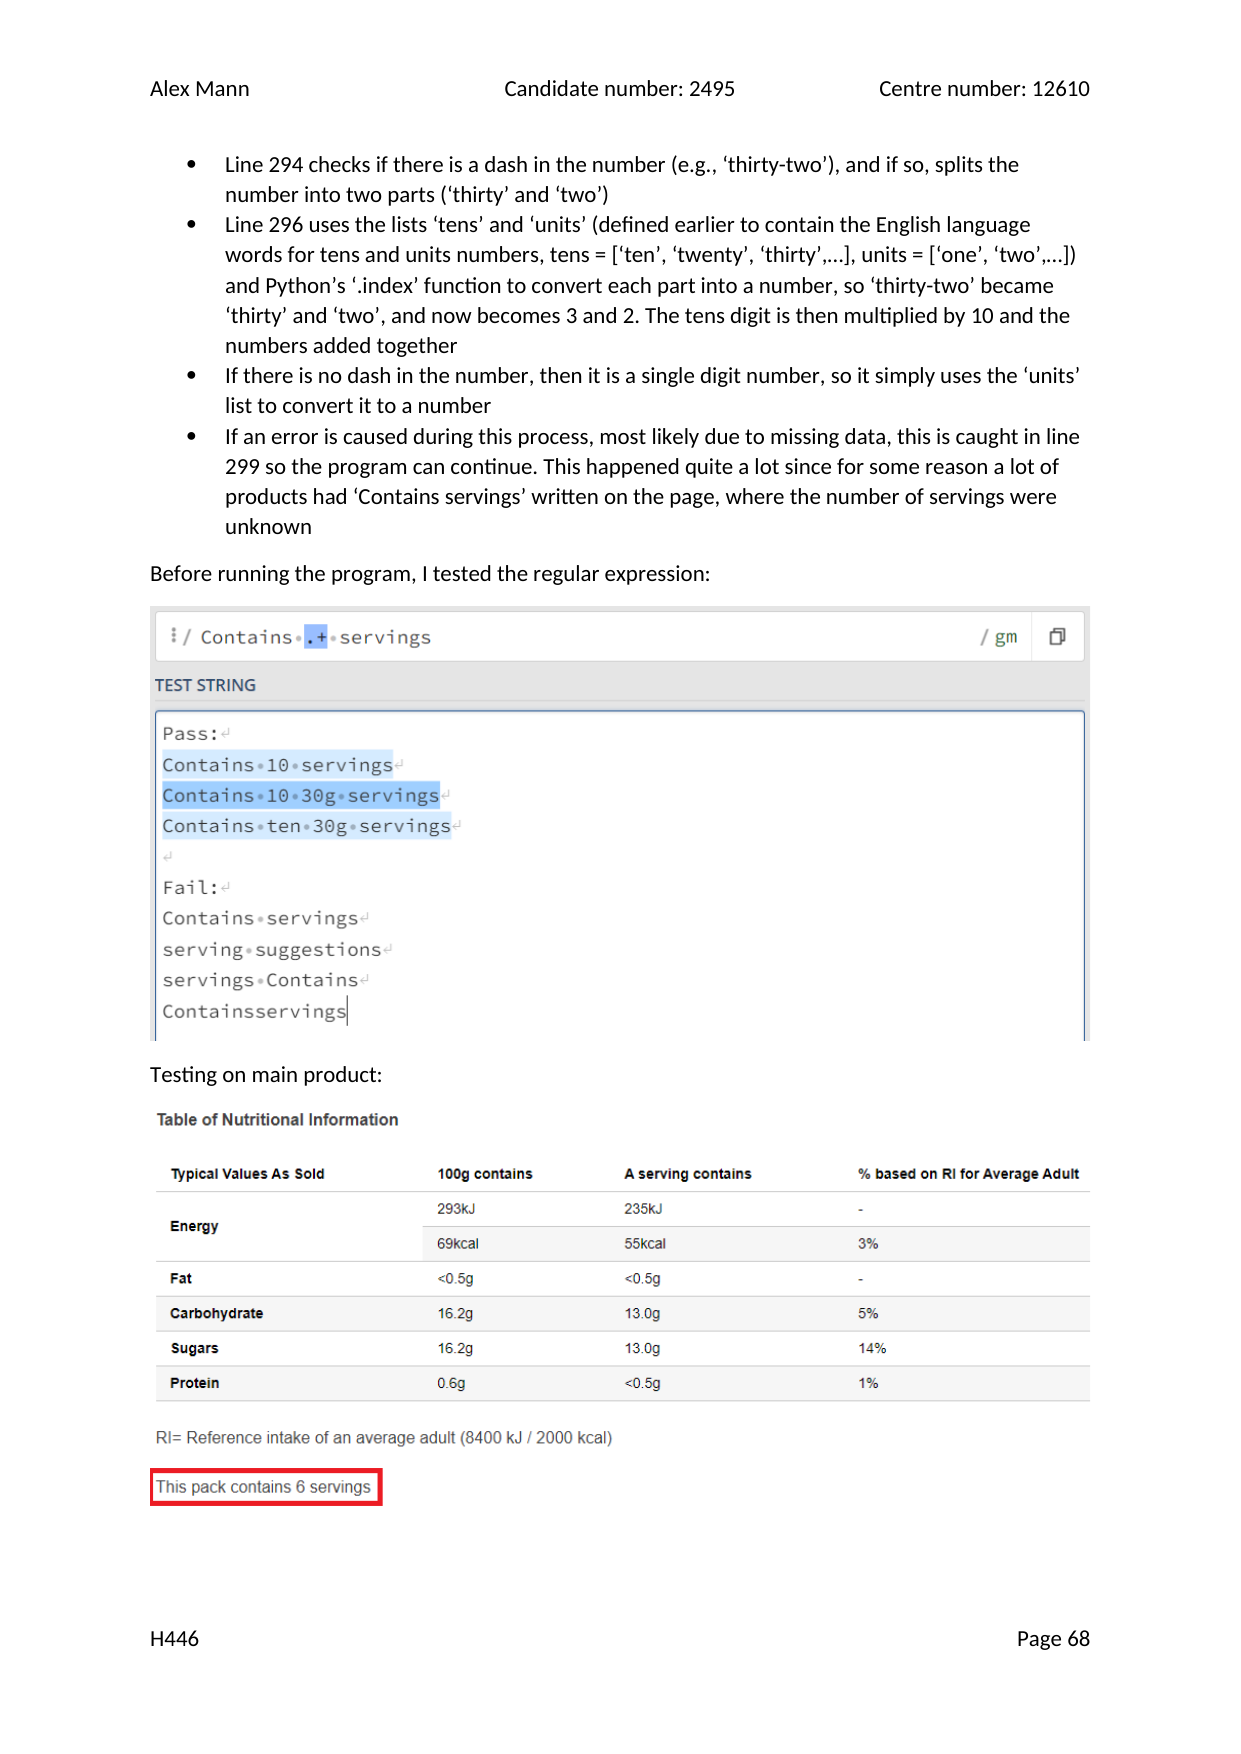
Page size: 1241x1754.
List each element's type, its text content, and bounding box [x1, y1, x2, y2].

picture [150, 606, 1091, 1041]
text Testing on main product: [150, 1060, 1090, 1088]
list Line 296 uses the lists ‘tens’ and ‘units’ (defined earlier to contain the English language words for tens and units numbers, tens = [‘ten’, ‘twenty’, ‘thirty’,…], units = [‘one’, ‘two’,…]) and Python’s ‘.index’ function to convert each part into a number, so ‘thirty-two’ became ‘thirty’ and ‘two’, and now becomes 3 and 2. The tens digit is then multiplied by 10 and the numbers added together [187, 210, 1090, 359]
list If there is no dash in the number, then it is a single digit number, so it simply uses the ‘units’ list to convert it to a number [187, 361, 1090, 420]
list Line 294 checks if there is a dash in the number (e.g., ‘thirty-two’), and if so, splits the number into two parts (‘thirty’ and ‘two’) [187, 150, 1090, 208]
picture [150, 1106, 1091, 1507]
list If an error is caused during this process, most likely due to missing data, this is caught in line 299 so the program can continue. This happened quite a lot since for some reason a lot of products had ‘Contains servings’ written on the page, where the number of servings were unknown [187, 422, 1090, 541]
text Before running the program, I tested the regular expression: [150, 559, 1090, 587]
